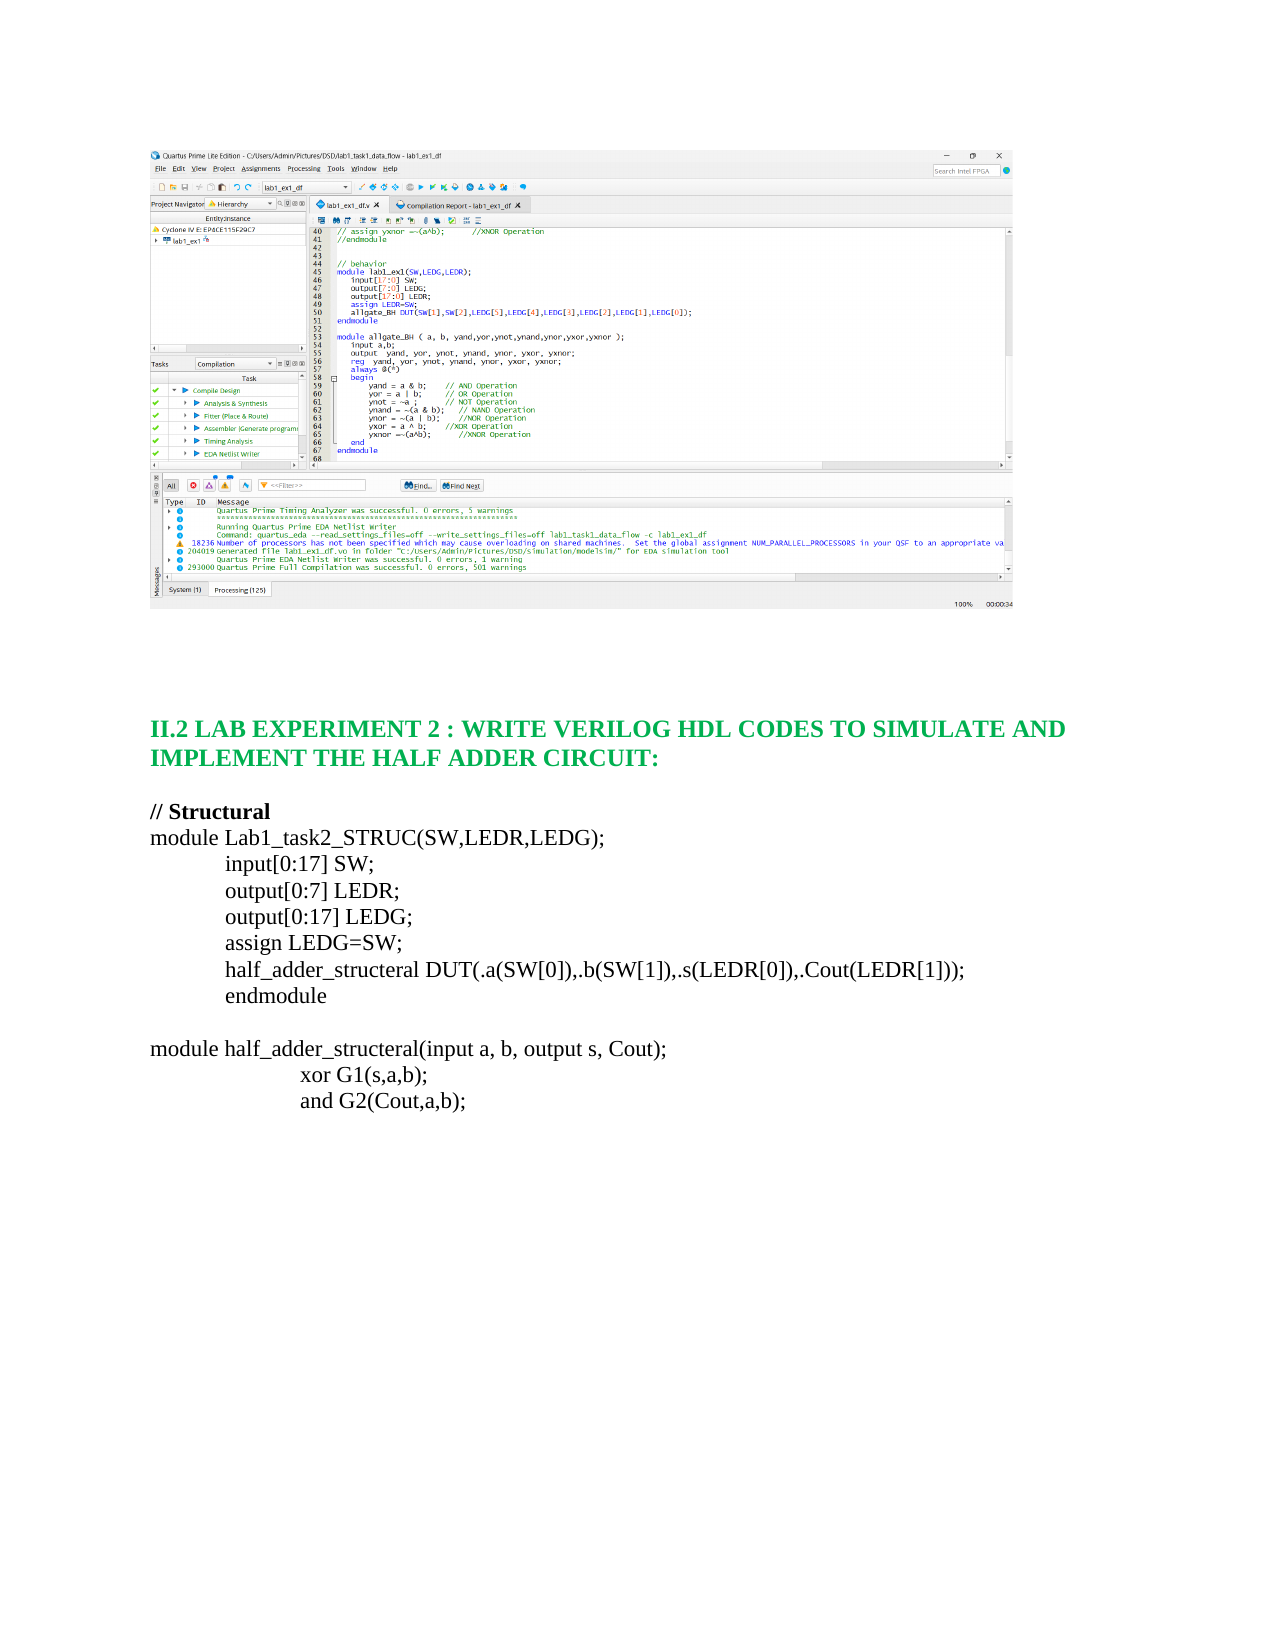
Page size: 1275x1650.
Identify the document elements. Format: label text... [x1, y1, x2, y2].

text II.2 LAB EXPERIMENT 2 : WRITE VERILOG HDL CODES TO SIMULATE AND IMPLEMENT THE HALF ADDER CIRCUIT: [150, 714, 1125, 771]
picture [150, 150, 1013, 609]
text module Lab1_task2_STRUC(SW,LEDR,LEDG); [150, 824, 1125, 850]
text module half_adder_structeral(input a, b, output s, Cout); [150, 1035, 1125, 1061]
text xor G1(s,a,b); [150, 1061, 1125, 1088]
text and G2(Cout,a,b); [150, 1088, 1125, 1114]
text output[0:17] LEDG; [150, 903, 1125, 929]
text endmodule [150, 982, 1125, 1008]
text assign LEDG=SW; [150, 929, 1125, 956]
text output[0:7] LEDR; [150, 877, 1125, 903]
text half_adder_structeral DUT(.a(SW[0]),.b(SW[1]),.s(LEDR[0]),.Cout(LEDR[1])); [150, 956, 1125, 982]
text input[0:17] SW; [150, 850, 1125, 877]
text // Structural [150, 798, 1125, 824]
